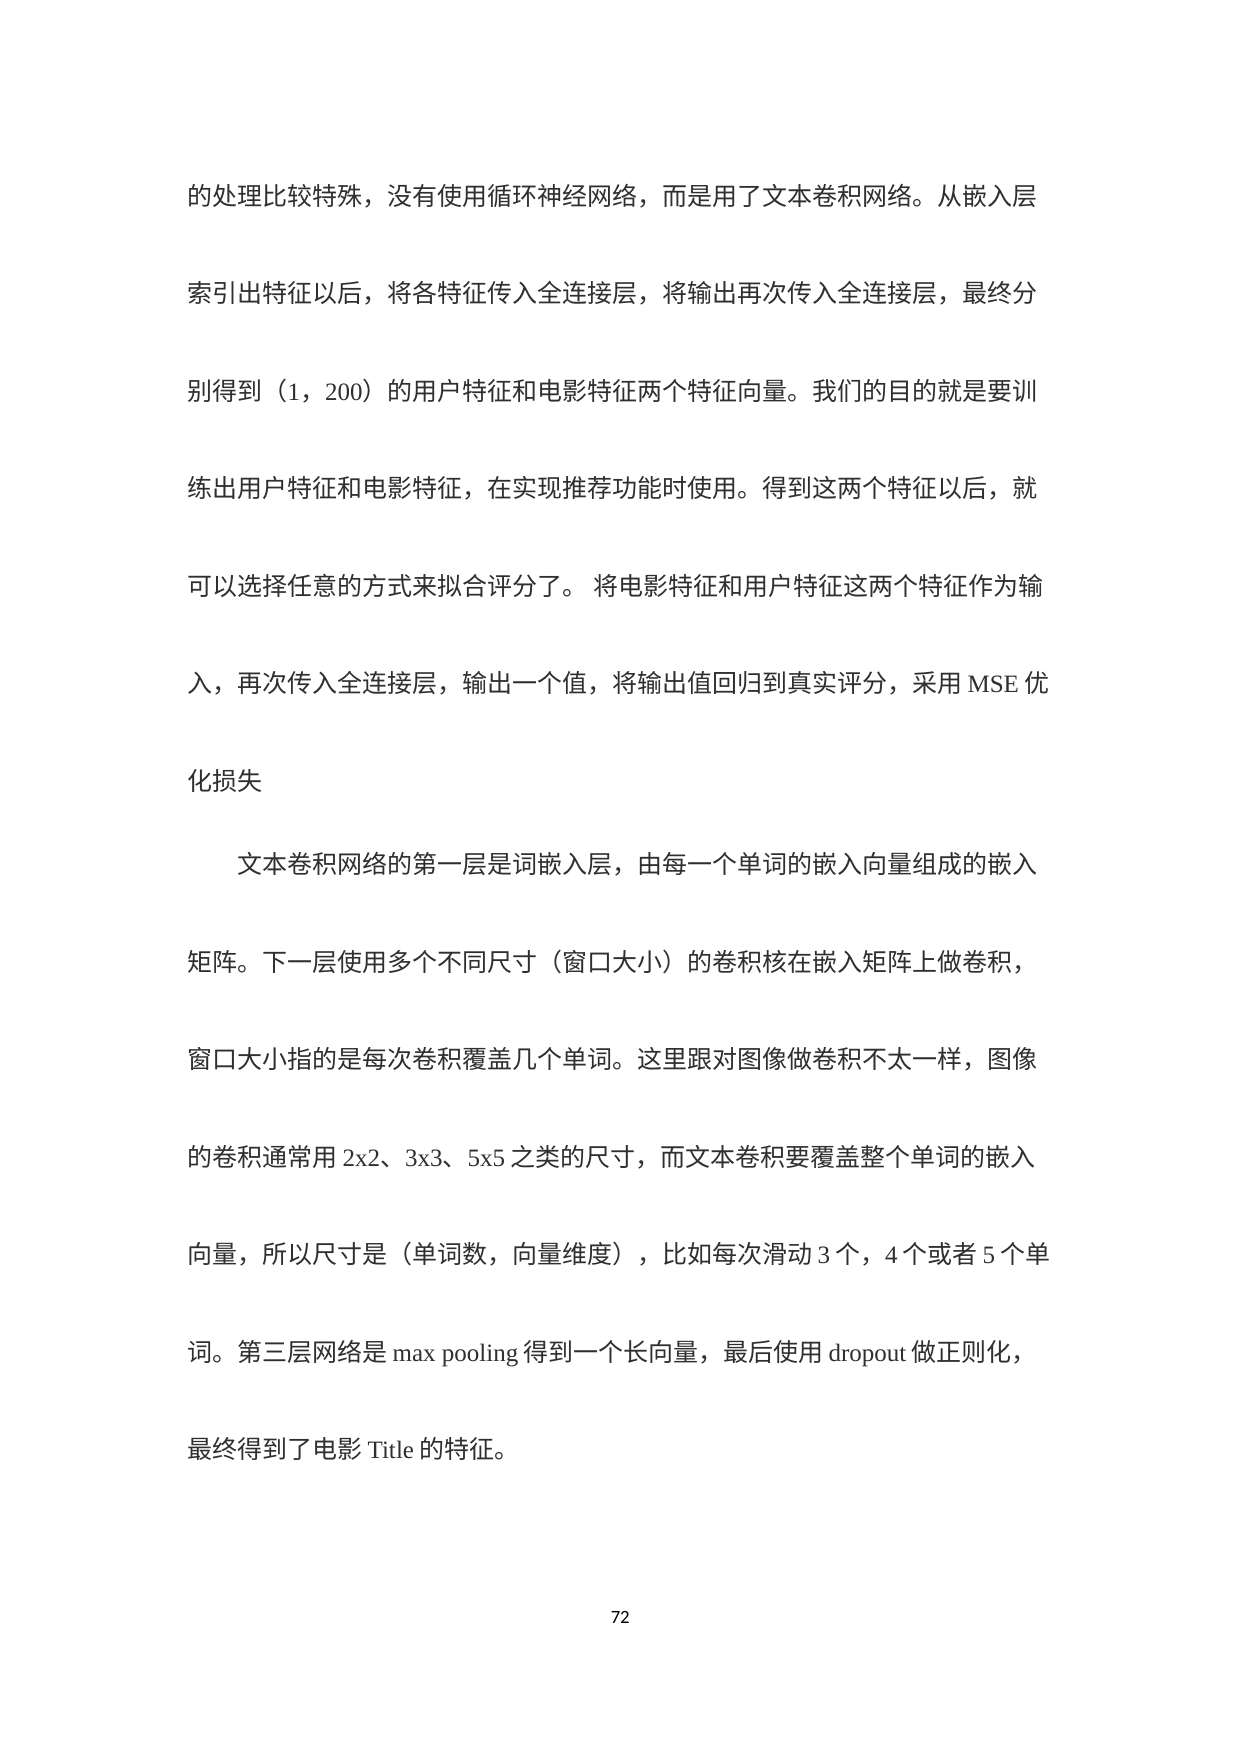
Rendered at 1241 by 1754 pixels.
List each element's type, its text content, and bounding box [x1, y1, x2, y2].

text 文本卷积网络的第一层是词嵌入层，由每一个单词的嵌入向量组成的嵌入矩阵。下一层使用多个不同尺寸（窗口大小）的卷积核在嵌入矩阵上做卷积，窗口大小指的是每次卷积覆盖几个单词。这里跟对图像做卷积不太一样，图像的卷积通常用2x2、3x3、5x5之类的尺寸，而文本卷积要覆盖整个单词的嵌入向量，所以尺寸是（单词数，向量维度），比如每次滑动3个，4个或者5个单词。第三层网络是max pooling得到一个长向量，最后使用dropout做正则化，最终得到了电影Title的特征。 [187, 830, 1053, 1480]
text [187, 162, 1053, 812]
